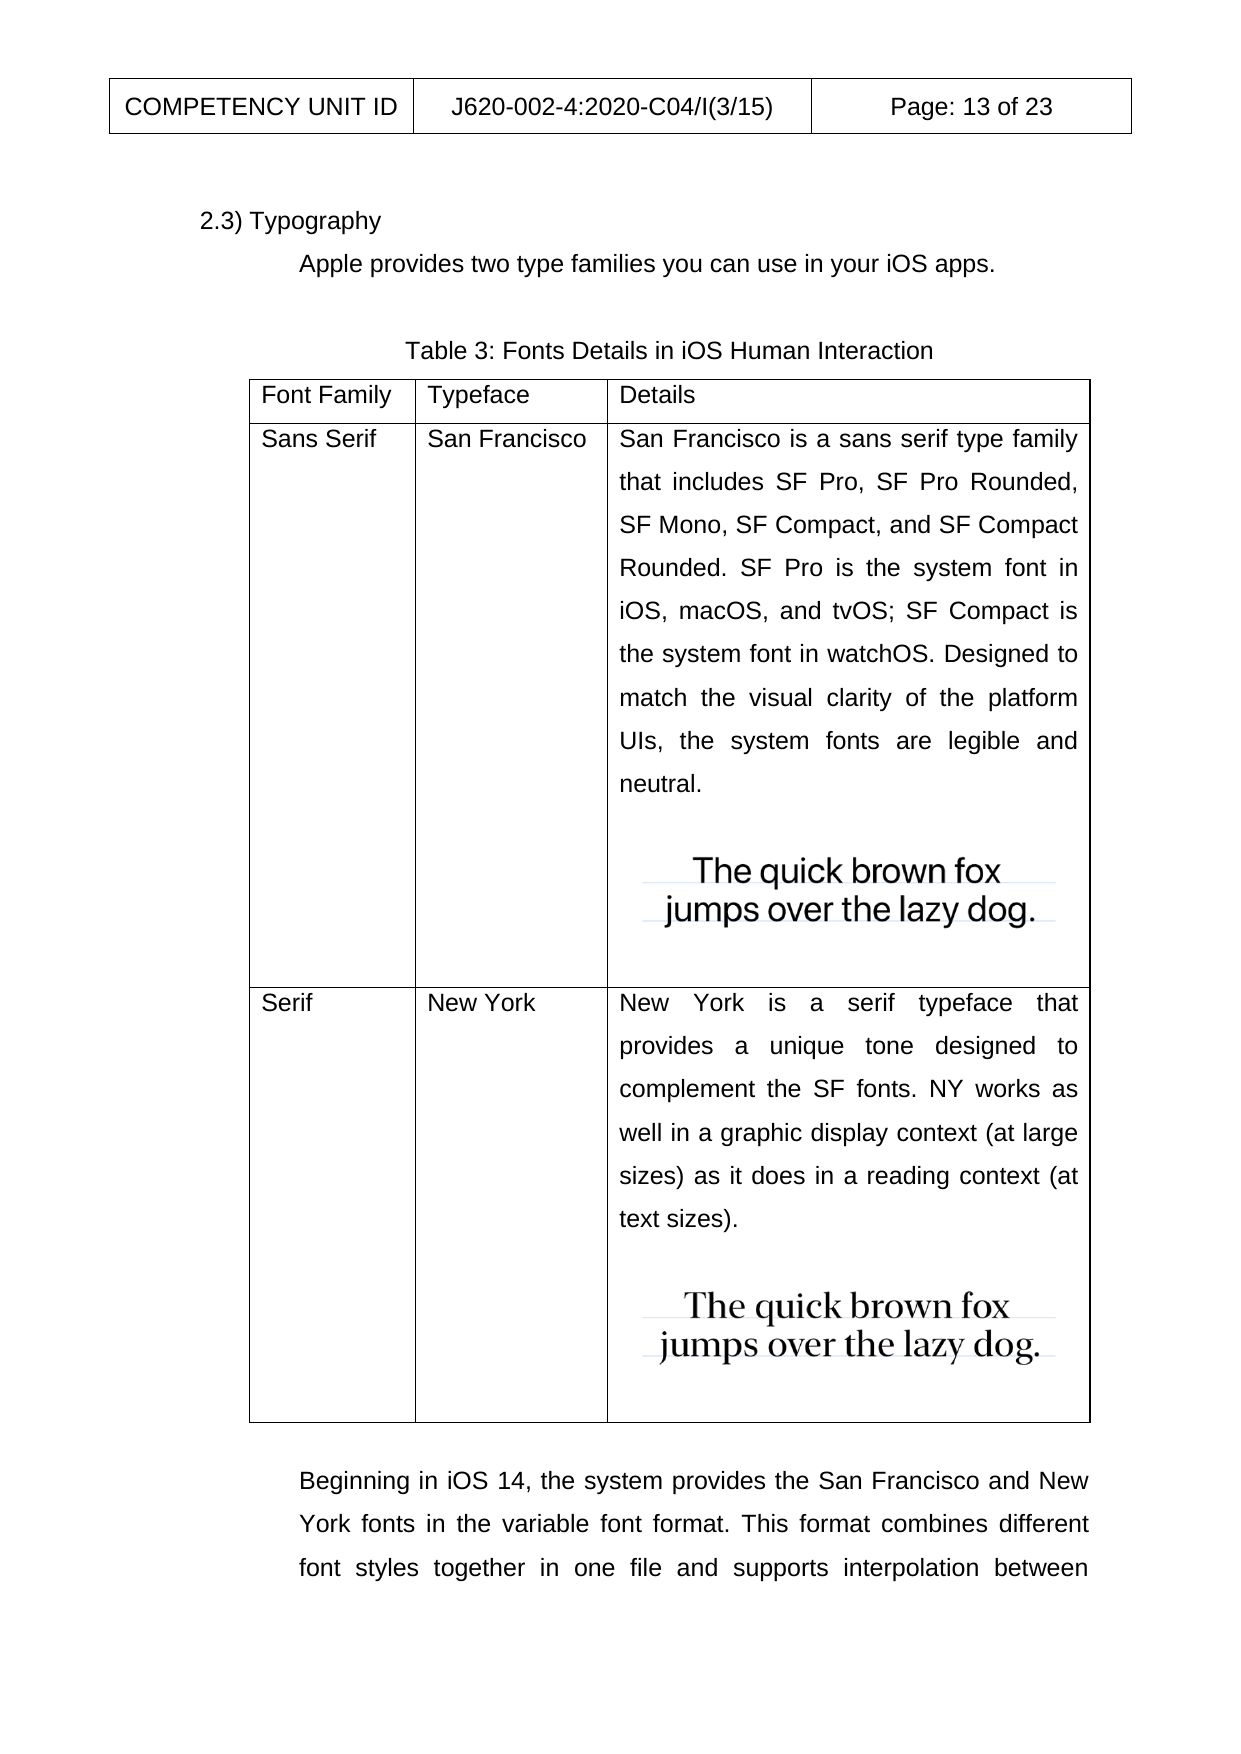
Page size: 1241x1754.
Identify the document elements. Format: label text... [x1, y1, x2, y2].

table_cell San Francisco is a sans serif type family that includes SF Pro, SF Pro Rounded, SF Mono, SF Compact, and SF Compact Rounded. SF Pro is the system font in iOS, macOS, and tvOS; SF Compact is the system font in watchOS. Designed to match the visual clarity of the platform UIs, the system fonts are legible and neutral. [608, 424, 1089, 987]
table_cell San Francisco [416, 424, 607, 987]
subtitle Typography [199, 206, 1090, 235]
table_cell New York [416, 988, 607, 1422]
text Table 3: Fonts Details in iOS Human Interaction [249, 336, 1090, 364]
table_cell Sans Serif [250, 424, 415, 987]
text Apple provides two type families you can use in your iOS apps. [299, 249, 1090, 278]
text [299, 1466, 1090, 1581]
picture [642, 855, 1056, 930]
picture [642, 1290, 1056, 1365]
table_header Font Family [250, 380, 415, 423]
table_header Typeface [416, 380, 607, 423]
table_header Details [608, 380, 1089, 423]
table_cell New York is a serif typeface that provides a unique tone designed to complement the SF fonts. NY works as well in a graphic display context (at large sizes) as it does in a reading context (at text sizes). [608, 988, 1089, 1422]
table_cell Serif [250, 988, 415, 1422]
